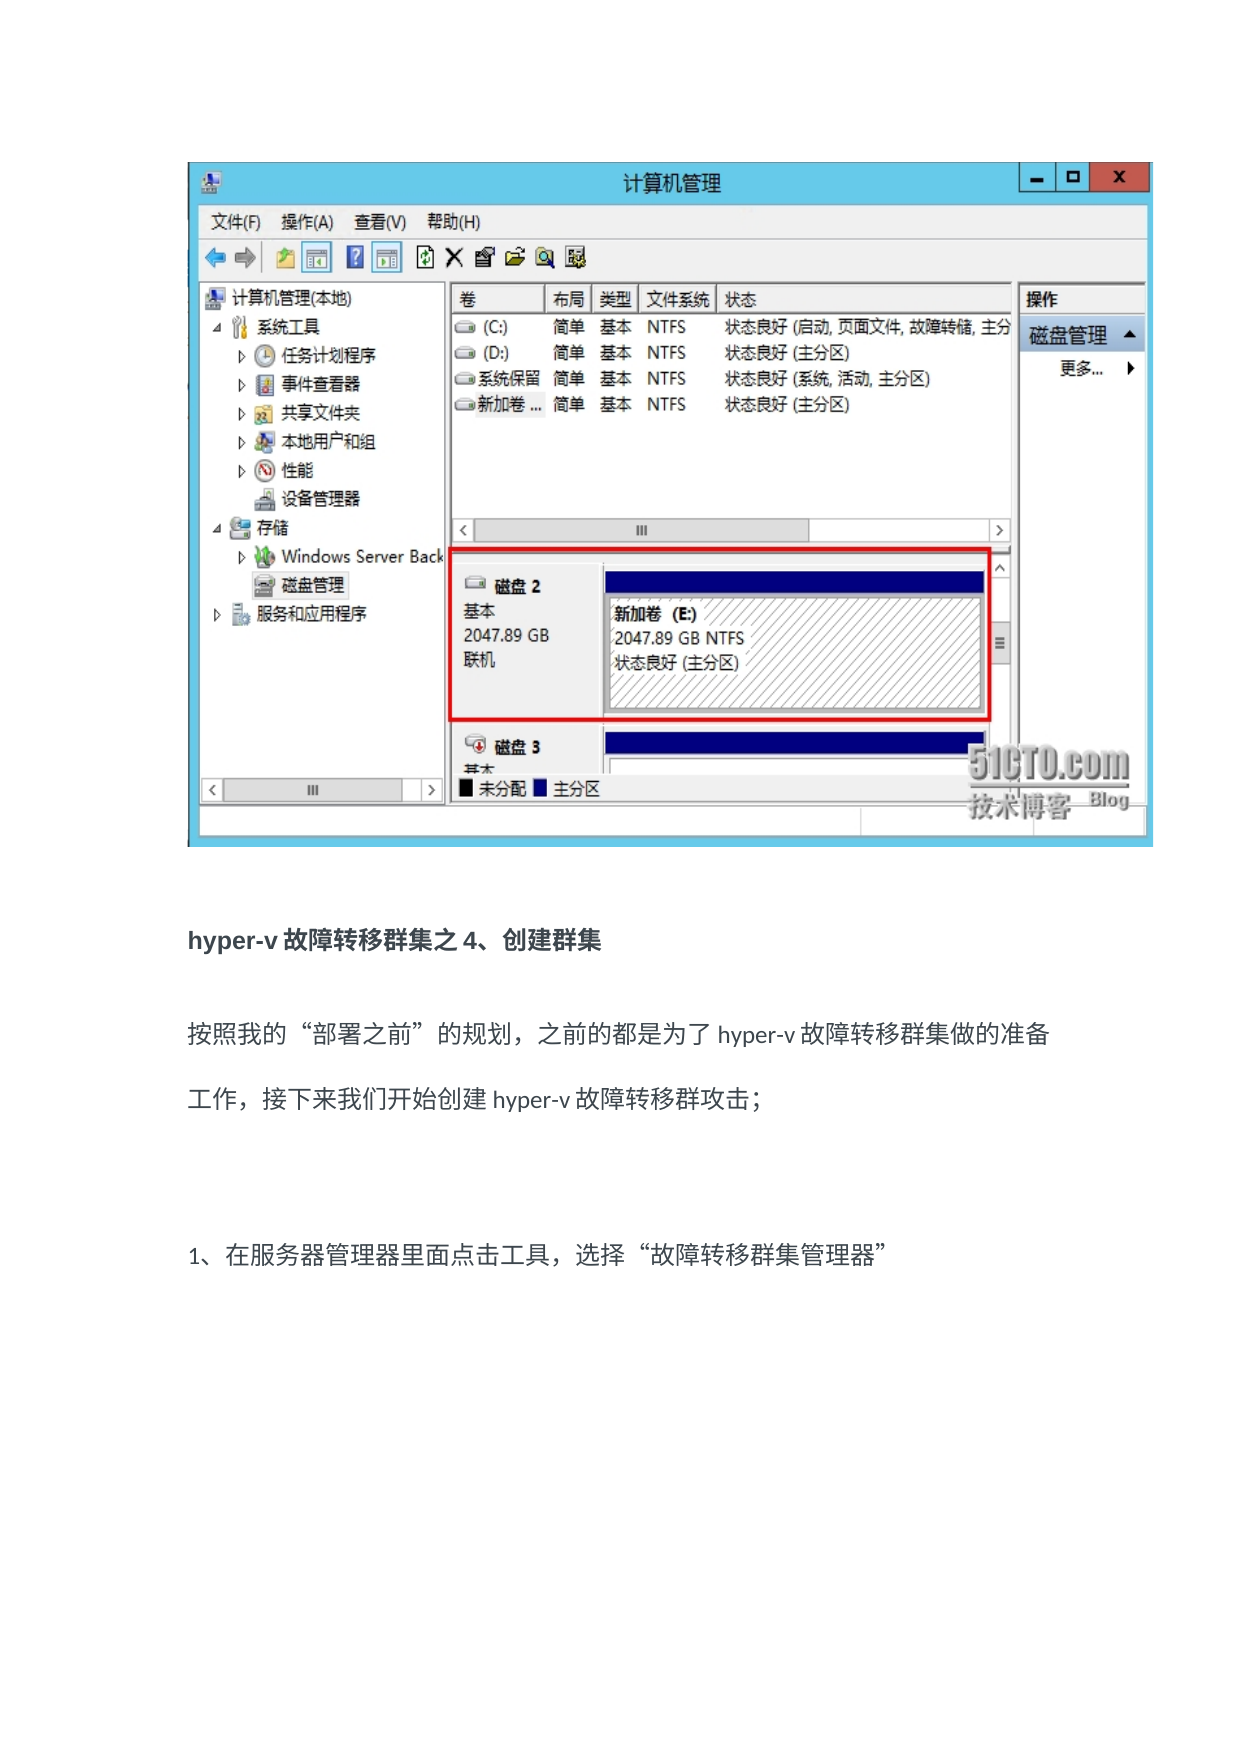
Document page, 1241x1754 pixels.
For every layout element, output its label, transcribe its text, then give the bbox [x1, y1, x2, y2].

text 按照我的“部署之前”的规划，之前的都是为了hyper-v故障转移群集做的准备工作，接下来我们开始创建hyper-v故障转移群攻击； [187, 1000, 1053, 1130]
text 1、在服务器管理器里面点击工具，选择“故障转移群集管理器” [187, 1221, 1053, 1286]
subtitle hyper-v故障转移群集之4、创建群集 [187, 906, 1053, 971]
picture [187, 162, 1154, 847]
